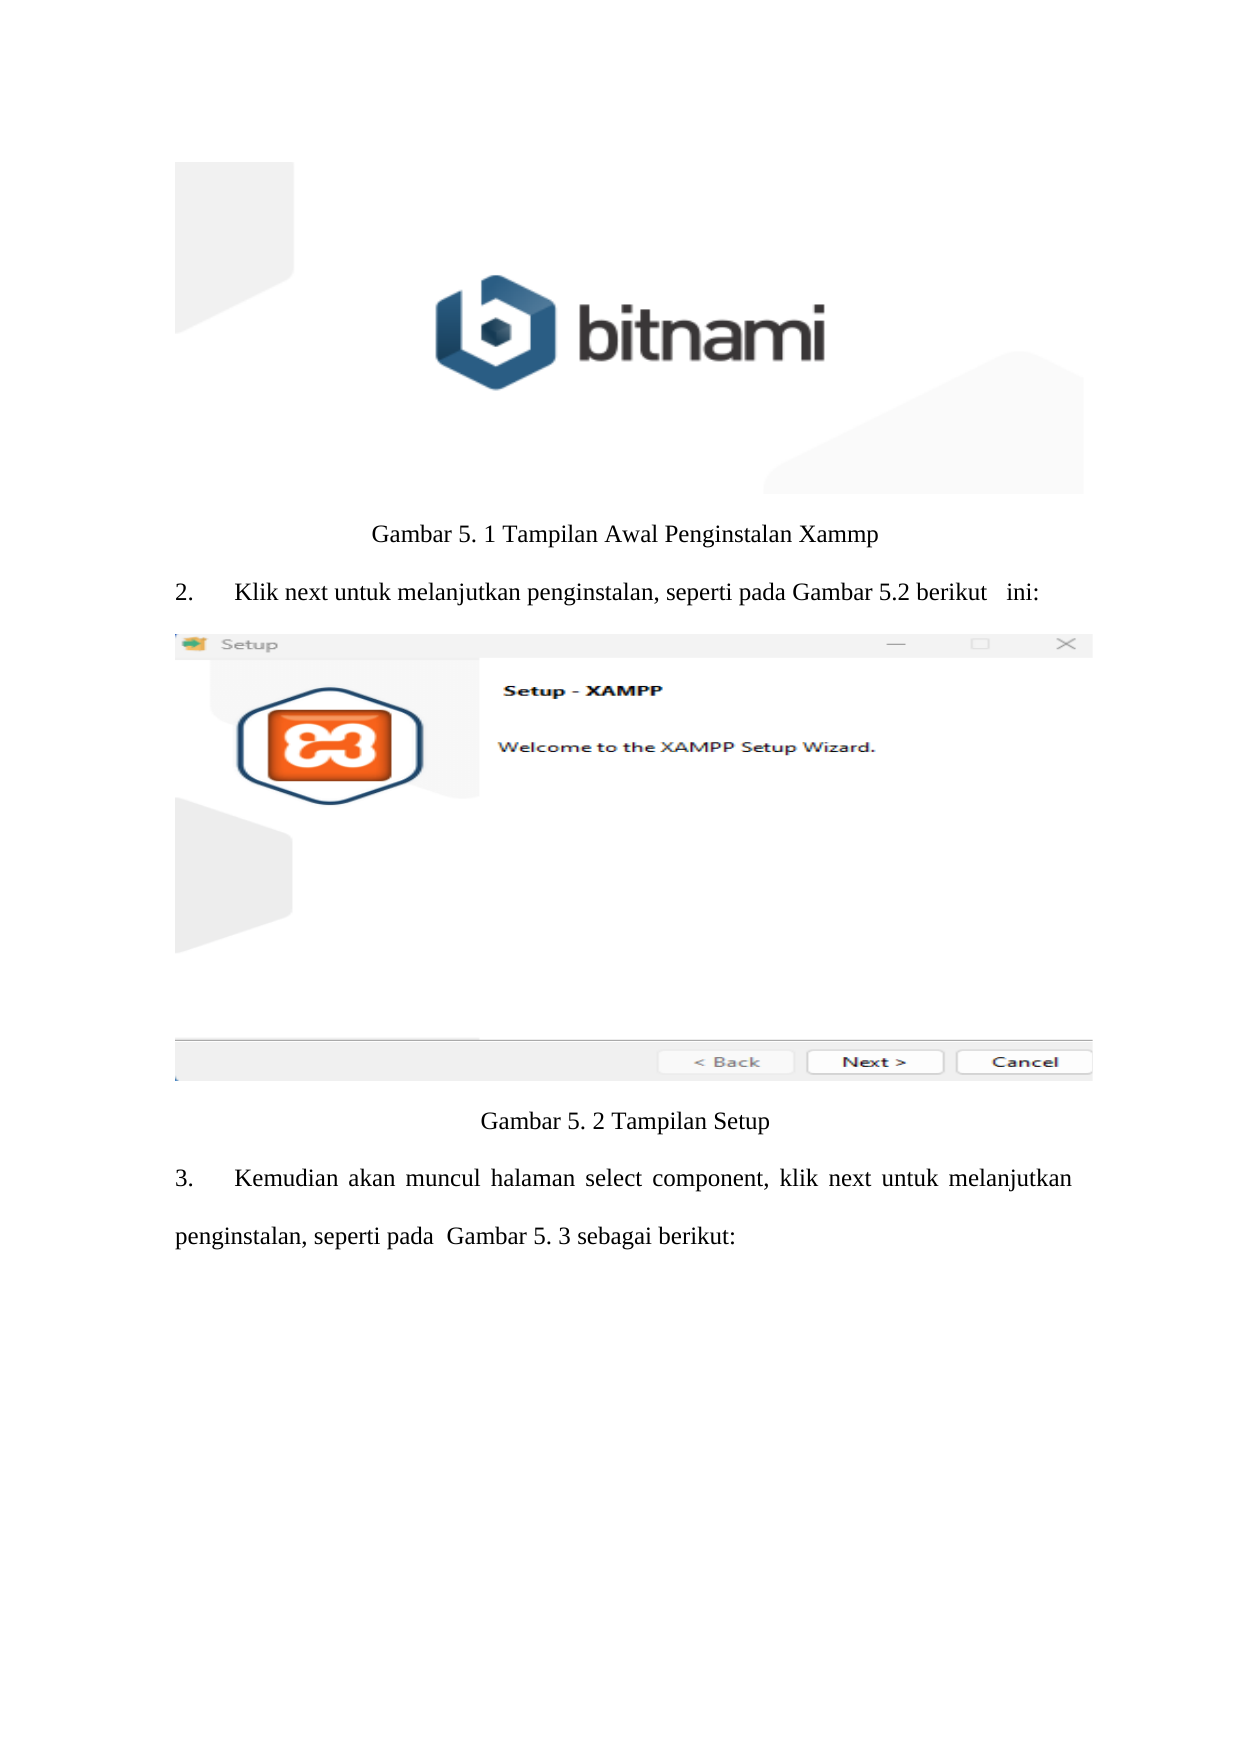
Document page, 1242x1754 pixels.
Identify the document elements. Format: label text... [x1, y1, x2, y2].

list Kemudian akan muncul halaman select component, klik next untuk melanjutkan penginstalan, seperti pada Gambar 5. 3 sebagai berikut: [175, 1163, 1073, 1249]
picture [175, 634, 1093, 1081]
text Gambar 5. 2 Tampilan Setup [175, 1106, 1075, 1134]
list Klik next untuk melanjutkan penginstalan, seperti pada Gambar 5.2 berikut ini: [175, 577, 1075, 605]
picture [175, 162, 1084, 494]
text Gambar 5. 1 Tampilan Awal Penginstalan Xammp [175, 519, 1075, 548]
